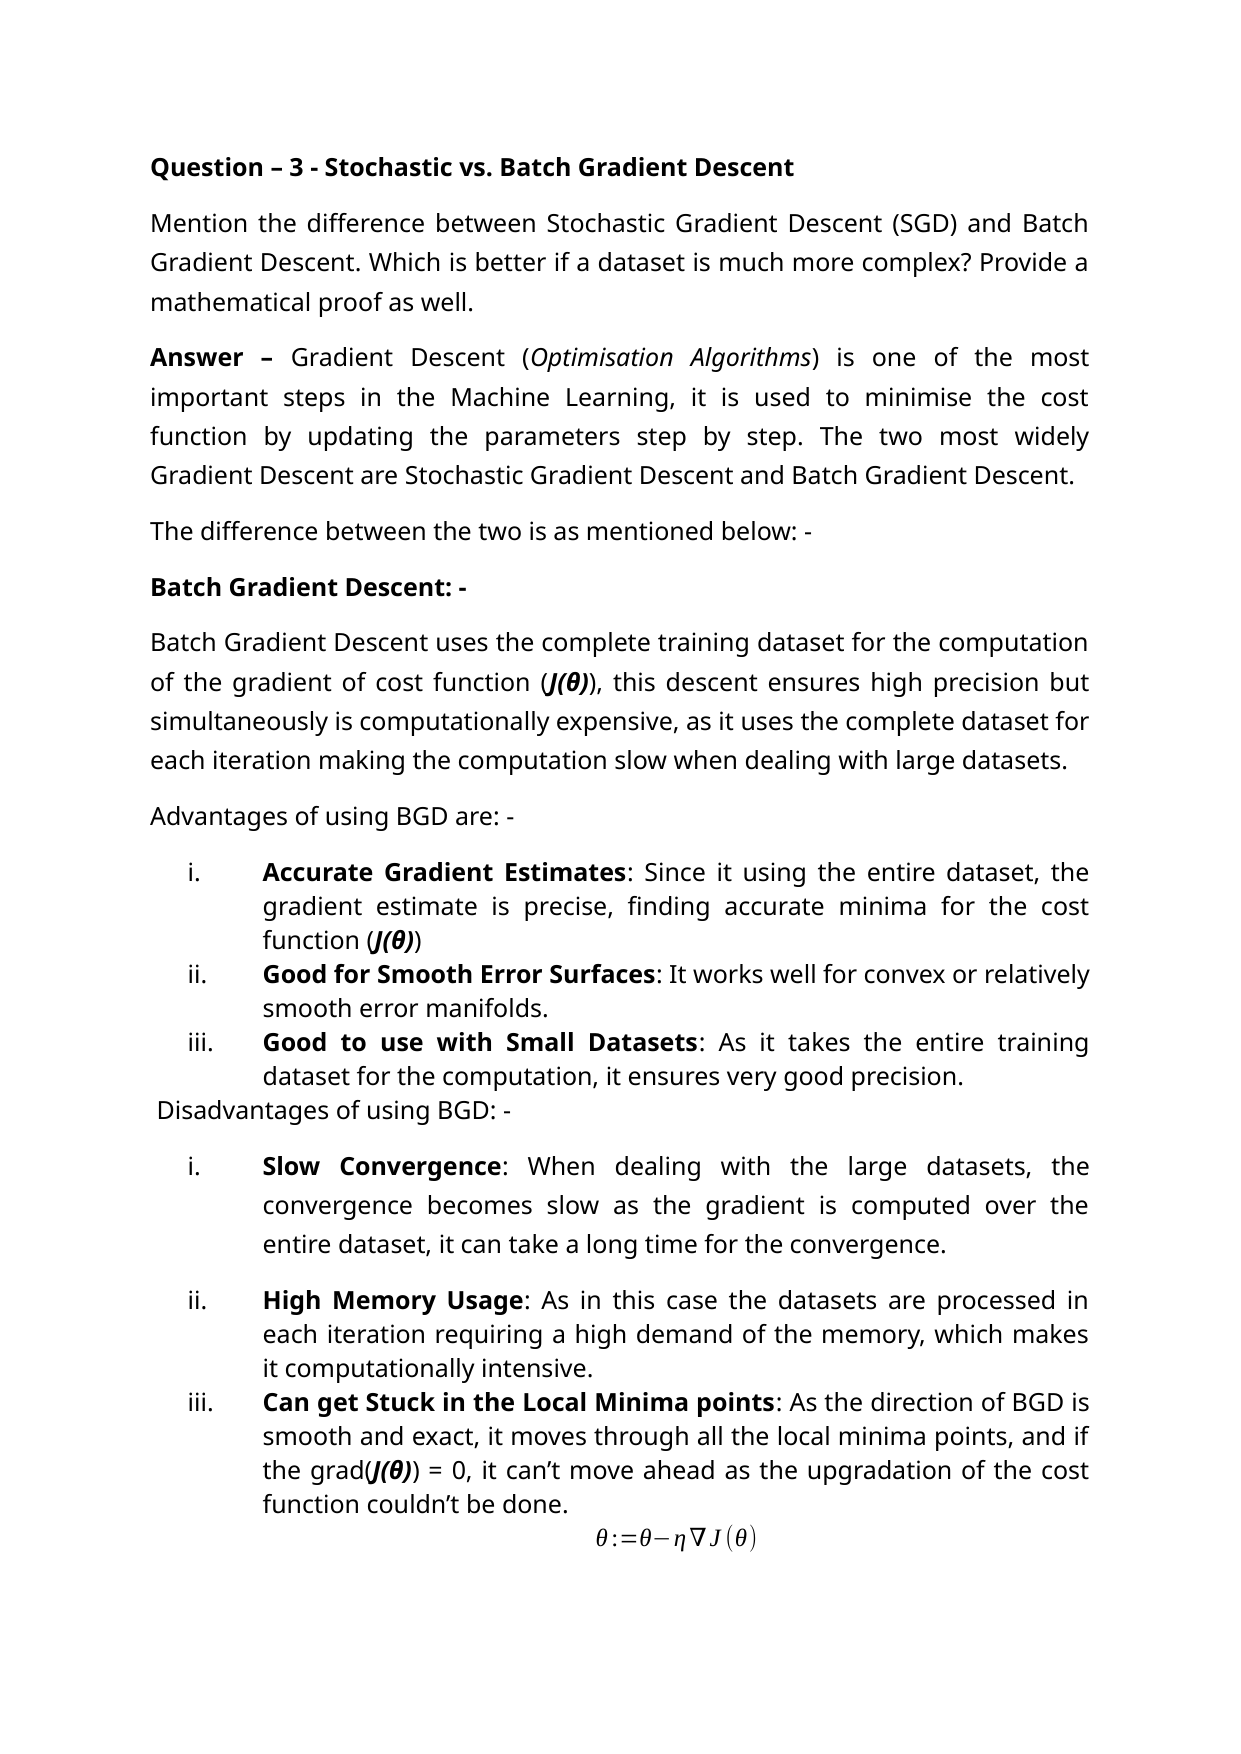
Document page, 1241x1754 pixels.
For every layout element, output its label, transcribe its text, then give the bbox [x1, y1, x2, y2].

text Batch Gradient Descent uses the complete training dataset for the computation of the gradient of cost function (J(θ)), this descent ensures high precision but simultaneously is computationally expensive, as it uses the complete dataset for each iteration making the computation slow when dealing with large datasets. [150, 625, 1090, 777]
text Question – 3 - Stochastic vs. Batch Gradient Descent [150, 150, 1090, 184]
text Answer – Gradient Descent (Optimisation Algorithms) is one of the most important steps in the Machine Learning, it is used to minimise the cost function by updating the parameters step by step. The two most widely Gradient Descent are Stochastic Gradient Descent and Batch Gradient Descent. [150, 340, 1090, 492]
list Good for Smooth Error Surfaces: It works well for convex or relatively smooth error manifolds. [187, 956, 1090, 1024]
text Batch Gradient Descent: - [150, 569, 1090, 603]
text Advantages of using BGD are: - [150, 798, 1090, 832]
list Can get Stuck in the Local Minima points: As the direction of BGD is smooth and exact, it moves through all the local minima points, and if the grad(J(θ)) = 0, it can’t move ahead as the upgradation of the cost function couldn’t be done. [187, 1385, 1090, 1521]
list Good to use with Small Datasets: As it takes the entire training dataset for the computation, it ensures very good precision. [187, 1024, 1090, 1093]
text The difference between the two is as mentioned below: - [150, 513, 1090, 547]
text Disadvantages of using BGD: - [150, 1093, 1090, 1127]
list High Memory Usage: As in this case the datasets are processed in each iteration requiring a high demand of the memory, which makes it computationally intensive. [187, 1283, 1090, 1385]
list Slow Convergence: When dealing with the large datasets, the convergence becomes slow as the gradient is computed over the entire dataset, it can take a long time for the convergence. [187, 1148, 1090, 1261]
list Accurate Gradient Estimates: Since it using the entire dataset, the gradient estimate is precise, finding accurate minima for the cost function (J(θ)) [187, 854, 1090, 956]
text Mention the difference between Stochastic Gradient Descent (SGD) and Batch Gradient Descent. Which is better if a dataset is much more complex? Provide a mathematical proof as well. [150, 206, 1090, 318]
